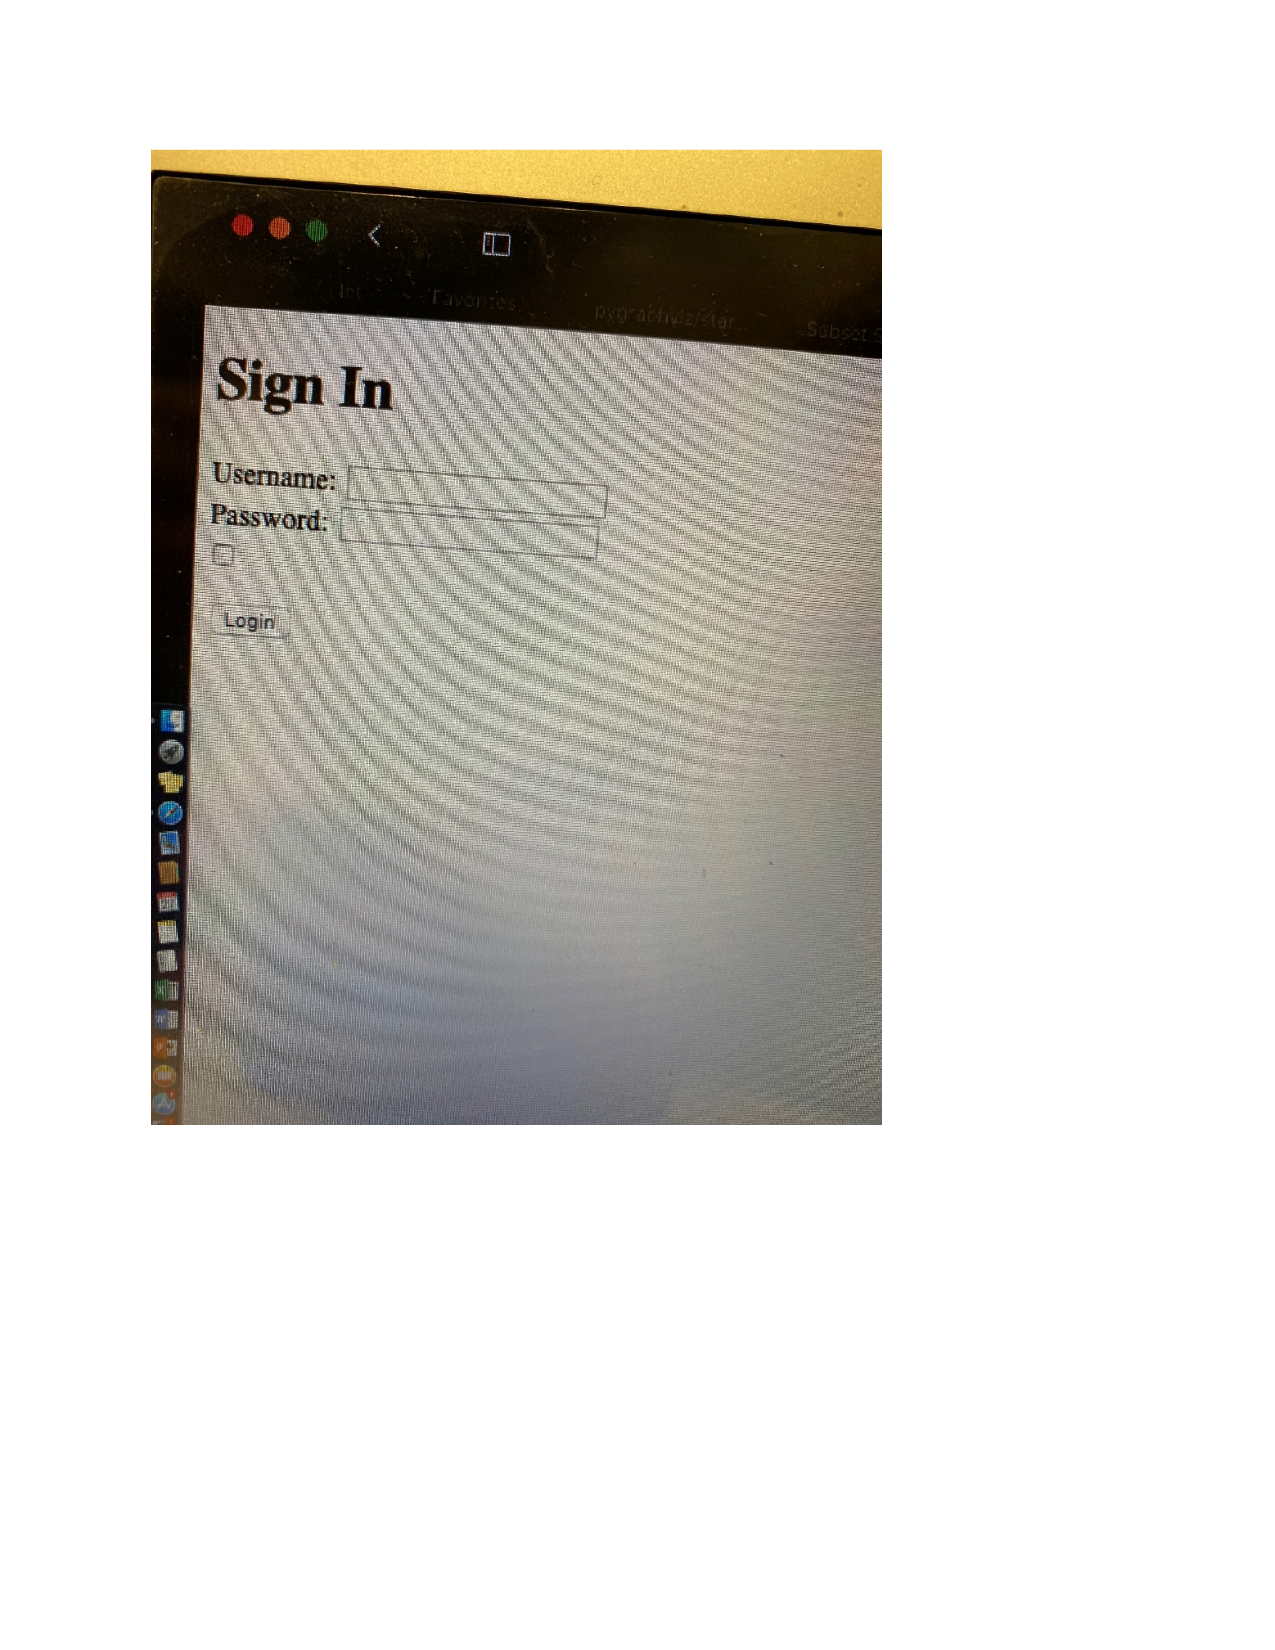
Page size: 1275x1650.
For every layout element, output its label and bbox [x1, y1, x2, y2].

picture [151, 151, 882, 1124]
